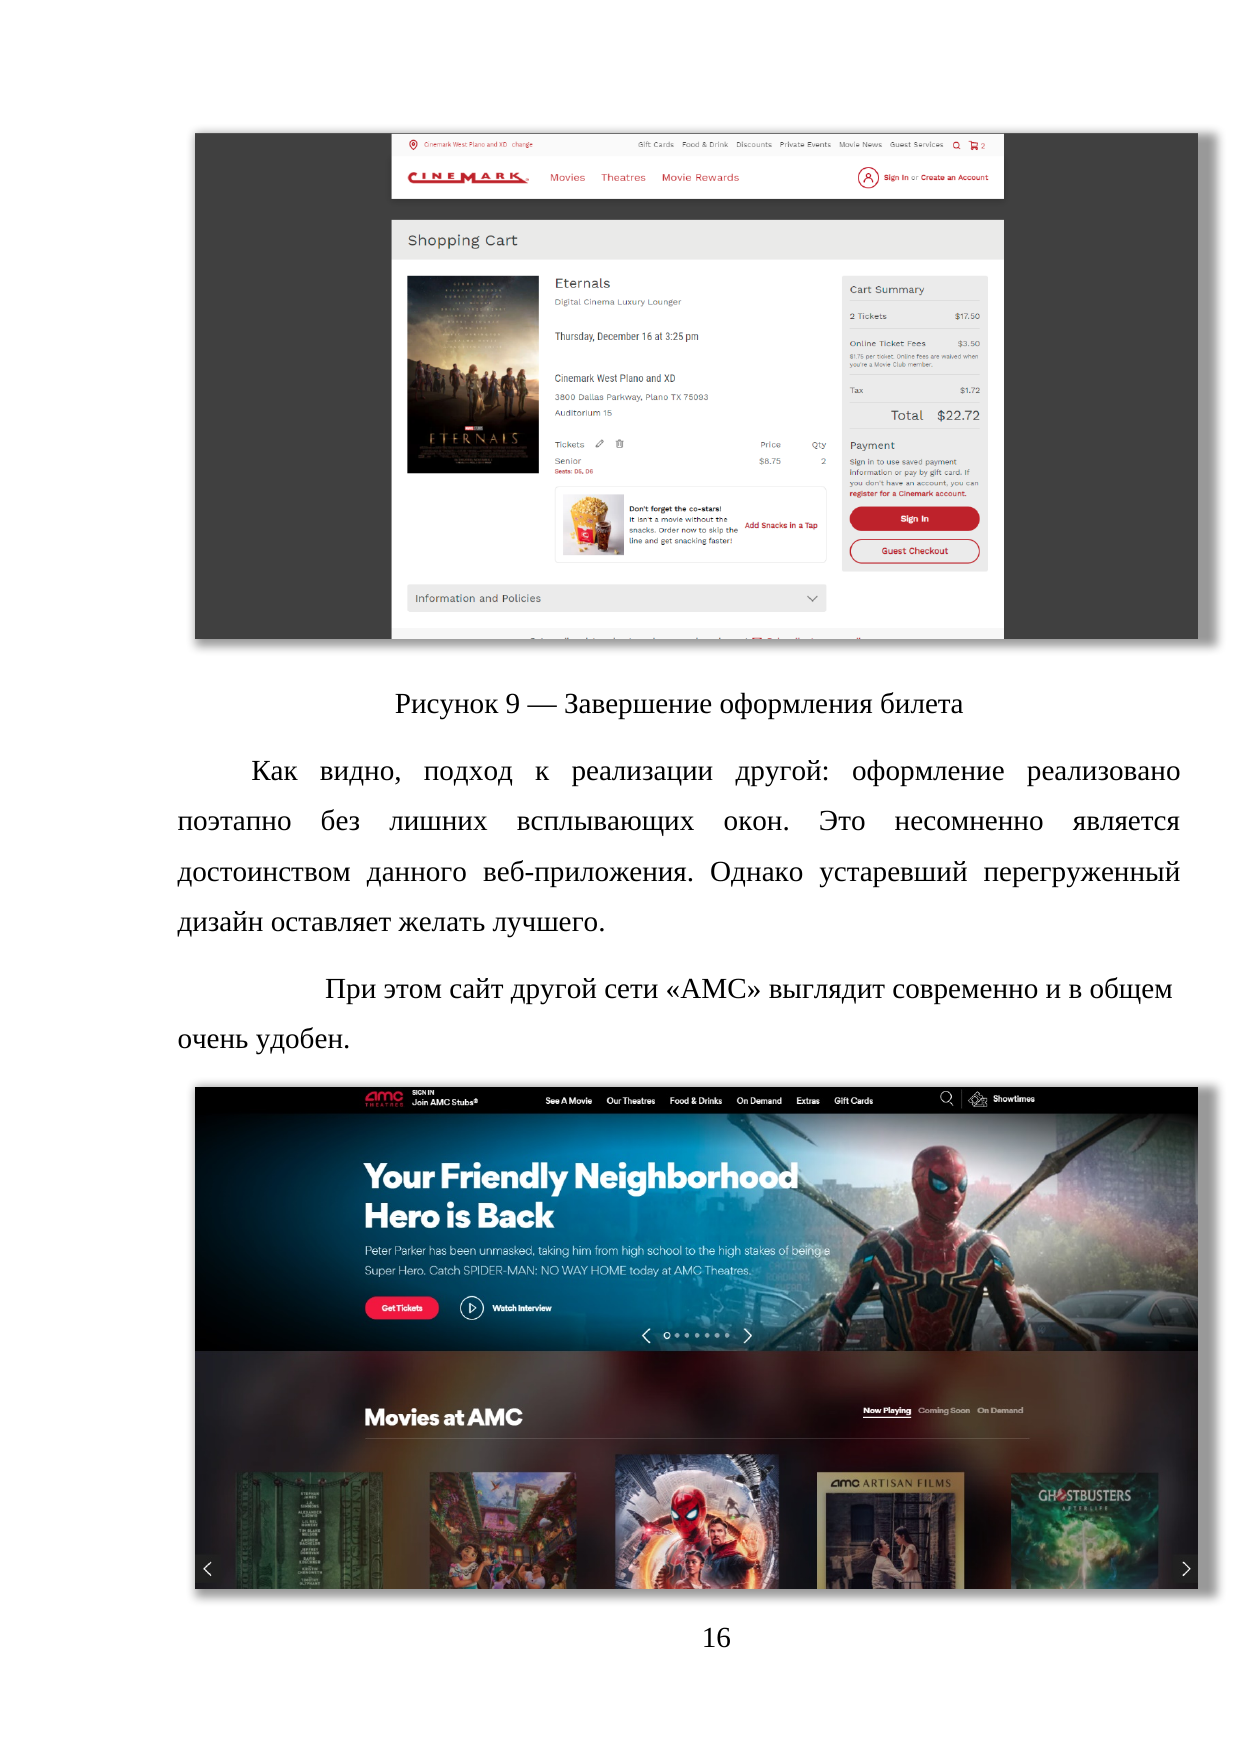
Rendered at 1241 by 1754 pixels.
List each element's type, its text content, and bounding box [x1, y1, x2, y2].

text Рисунок 9 — Завершение оформления билета [177, 686, 1181, 720]
picture [195, 133, 1198, 639]
text Как видно, подход к реализации другой: оформление реализовано поэтапно без лишних всплывающих окон. Это несомненно является достоинством данного веб-приложения. Однако устаревший перегруженный дизайн оставляет желать лучшего. [177, 753, 1181, 938]
picture [195, 1087, 1198, 1589]
